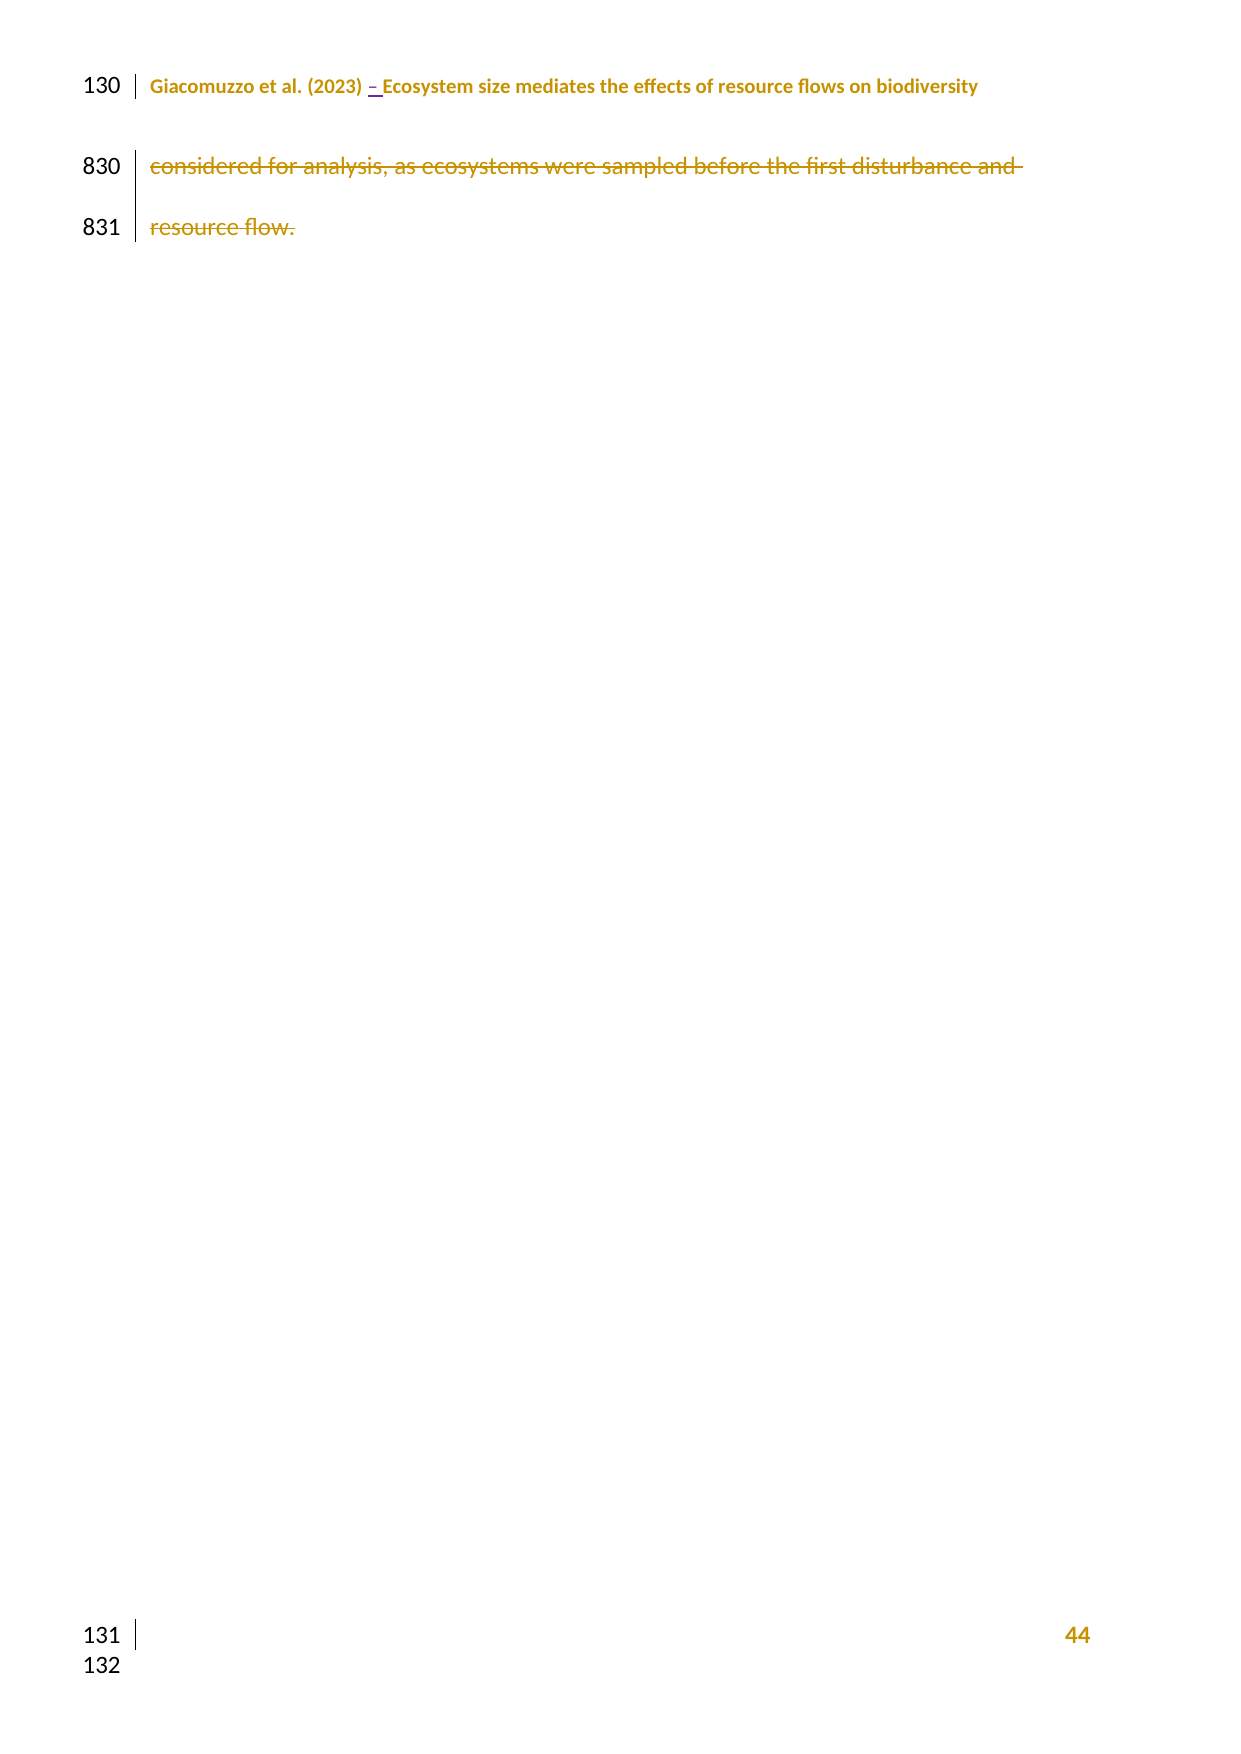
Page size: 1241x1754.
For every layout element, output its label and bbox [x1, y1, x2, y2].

text [150, 150, 1090, 242]
